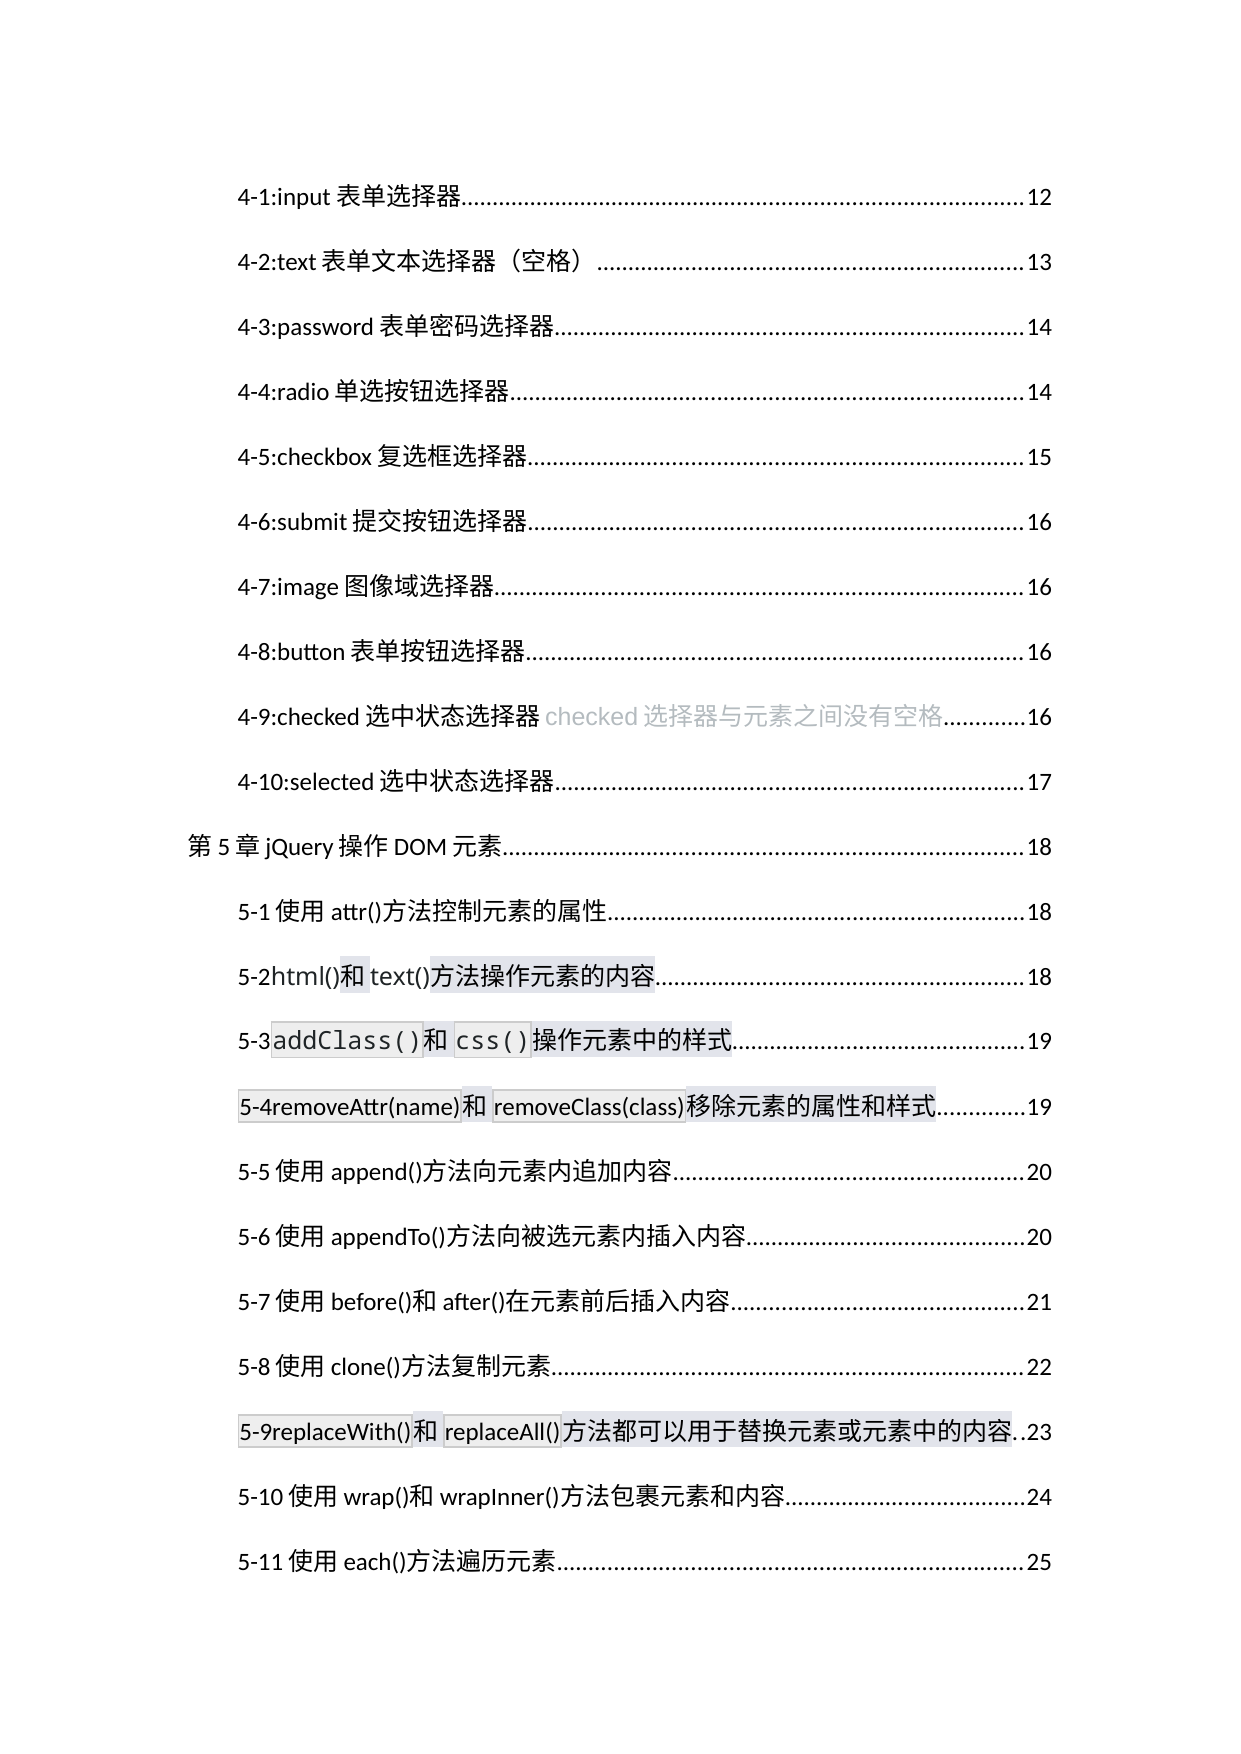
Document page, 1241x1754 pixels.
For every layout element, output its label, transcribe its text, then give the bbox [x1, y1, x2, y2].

text 4-4:radio单选按钮选择器 14 [237, 357, 1053, 422]
text 4-6:submit提交按钮选择器 16 [237, 487, 1053, 552]
text 4-2:text表单文本选择器（空格） 13 [237, 227, 1053, 292]
text 第5章jQuery操作DOM元素 18 [187, 812, 1053, 877]
text 5-9replaceWith()和replaceAll()方法都可以用于替换元素或元素中的内容 23 [237, 1397, 1053, 1462]
text 4-3:password表单密码选择器 14 [237, 292, 1053, 357]
text 4-7:image图像域选择器 16 [237, 552, 1053, 617]
text 5-5使用append()方法向元素内追加内容 20 [237, 1137, 1053, 1202]
text 5-4removeAttr(name)和removeClass(class)移除元素的属性和样式 19 [237, 1072, 1053, 1137]
text 5-3addClass()和css()操作元素中的样式 19 [237, 1007, 1053, 1072]
text 4-8:button表单按钮选择器 16 [237, 617, 1053, 682]
text 4-10:selected选中状态选择器 17 [237, 747, 1053, 812]
text 4-5:checkbox复选框选择器 15 [237, 422, 1053, 487]
text 5-11使用each()方法遍历元素 25 [237, 1527, 1053, 1592]
text 4-1:input表单选择器 12 [237, 162, 1053, 227]
text 5-6使用appendTo()方法向被选元素内插入内容 20 [237, 1202, 1053, 1267]
text 5-1使用attr()方法控制元素的属性 18 [237, 877, 1053, 942]
text 5-2html()和text()方法操作元素的内容 18 [237, 942, 1053, 1007]
text 4-9:checked选中状态选择器checked选择器与元素之间没有空格 16 [237, 682, 1053, 747]
text 5-8使用clone()方法复制元素 22 [237, 1332, 1053, 1397]
text 5-10使用wrap()和wrapInner()方法包裹元素和内容 24 [237, 1462, 1053, 1527]
text 5-7使用before()和after()在元素前后插入内容 21 [237, 1267, 1053, 1332]
